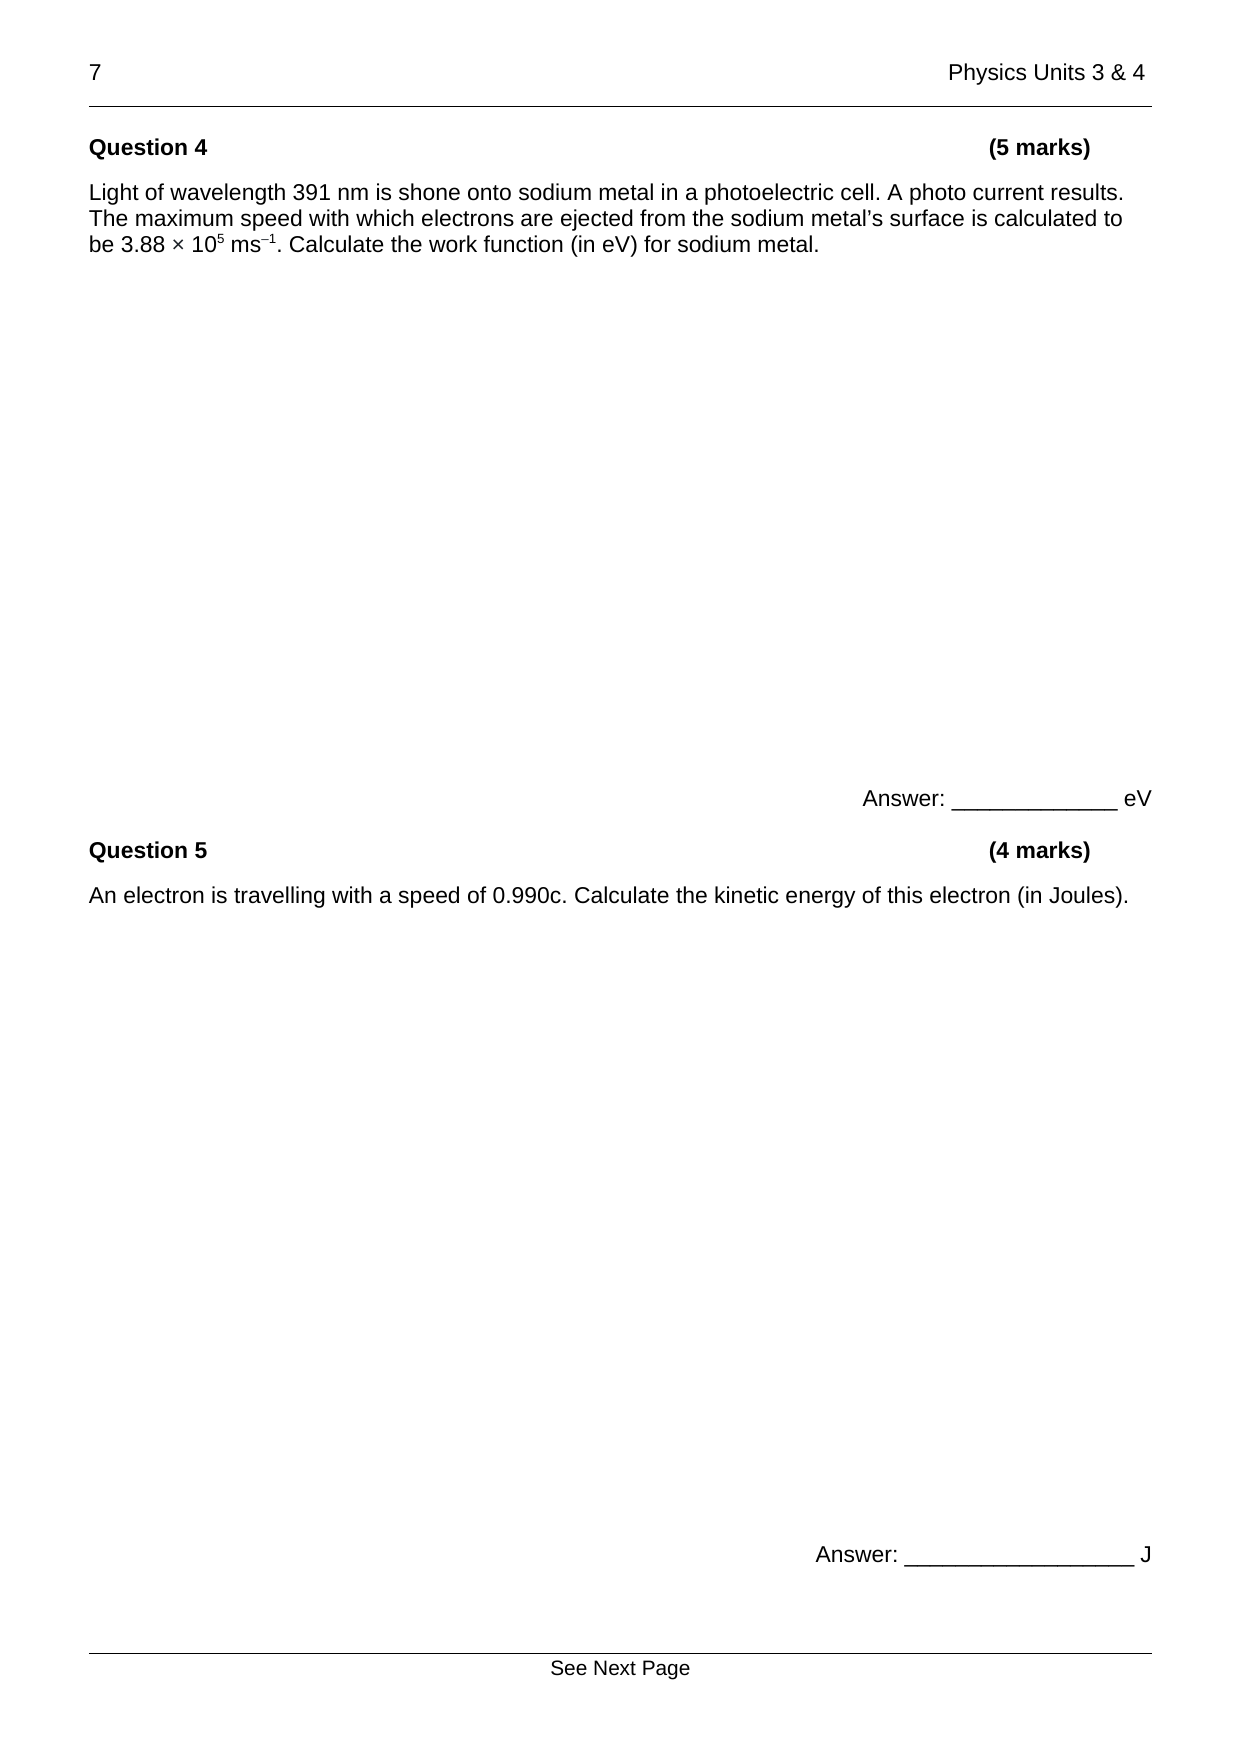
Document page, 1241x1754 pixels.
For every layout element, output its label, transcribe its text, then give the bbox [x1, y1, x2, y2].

text Answer: _____________ eV [89, 785, 1152, 811]
text An electron is travelling with a speed of 0.990c. Calculate the kinetic energy of this electron (in Joules). [89, 882, 1152, 909]
text Light of wavelength 391 nm is shone onto sodium metal in a photoelectric cell. A photo current results. The maximum speed with which electrons are ejected from the sodium metal’s surface is calculated to be 3.88 × 105 ms–1. Calculate the work function (in eV) for sodium metal. [89, 178, 1152, 258]
text Question 4 (5 marks) [89, 133, 1152, 160]
text Question 5 (4 marks) [89, 837, 1152, 864]
list Answer: __________________ J [164, 1541, 1152, 1568]
